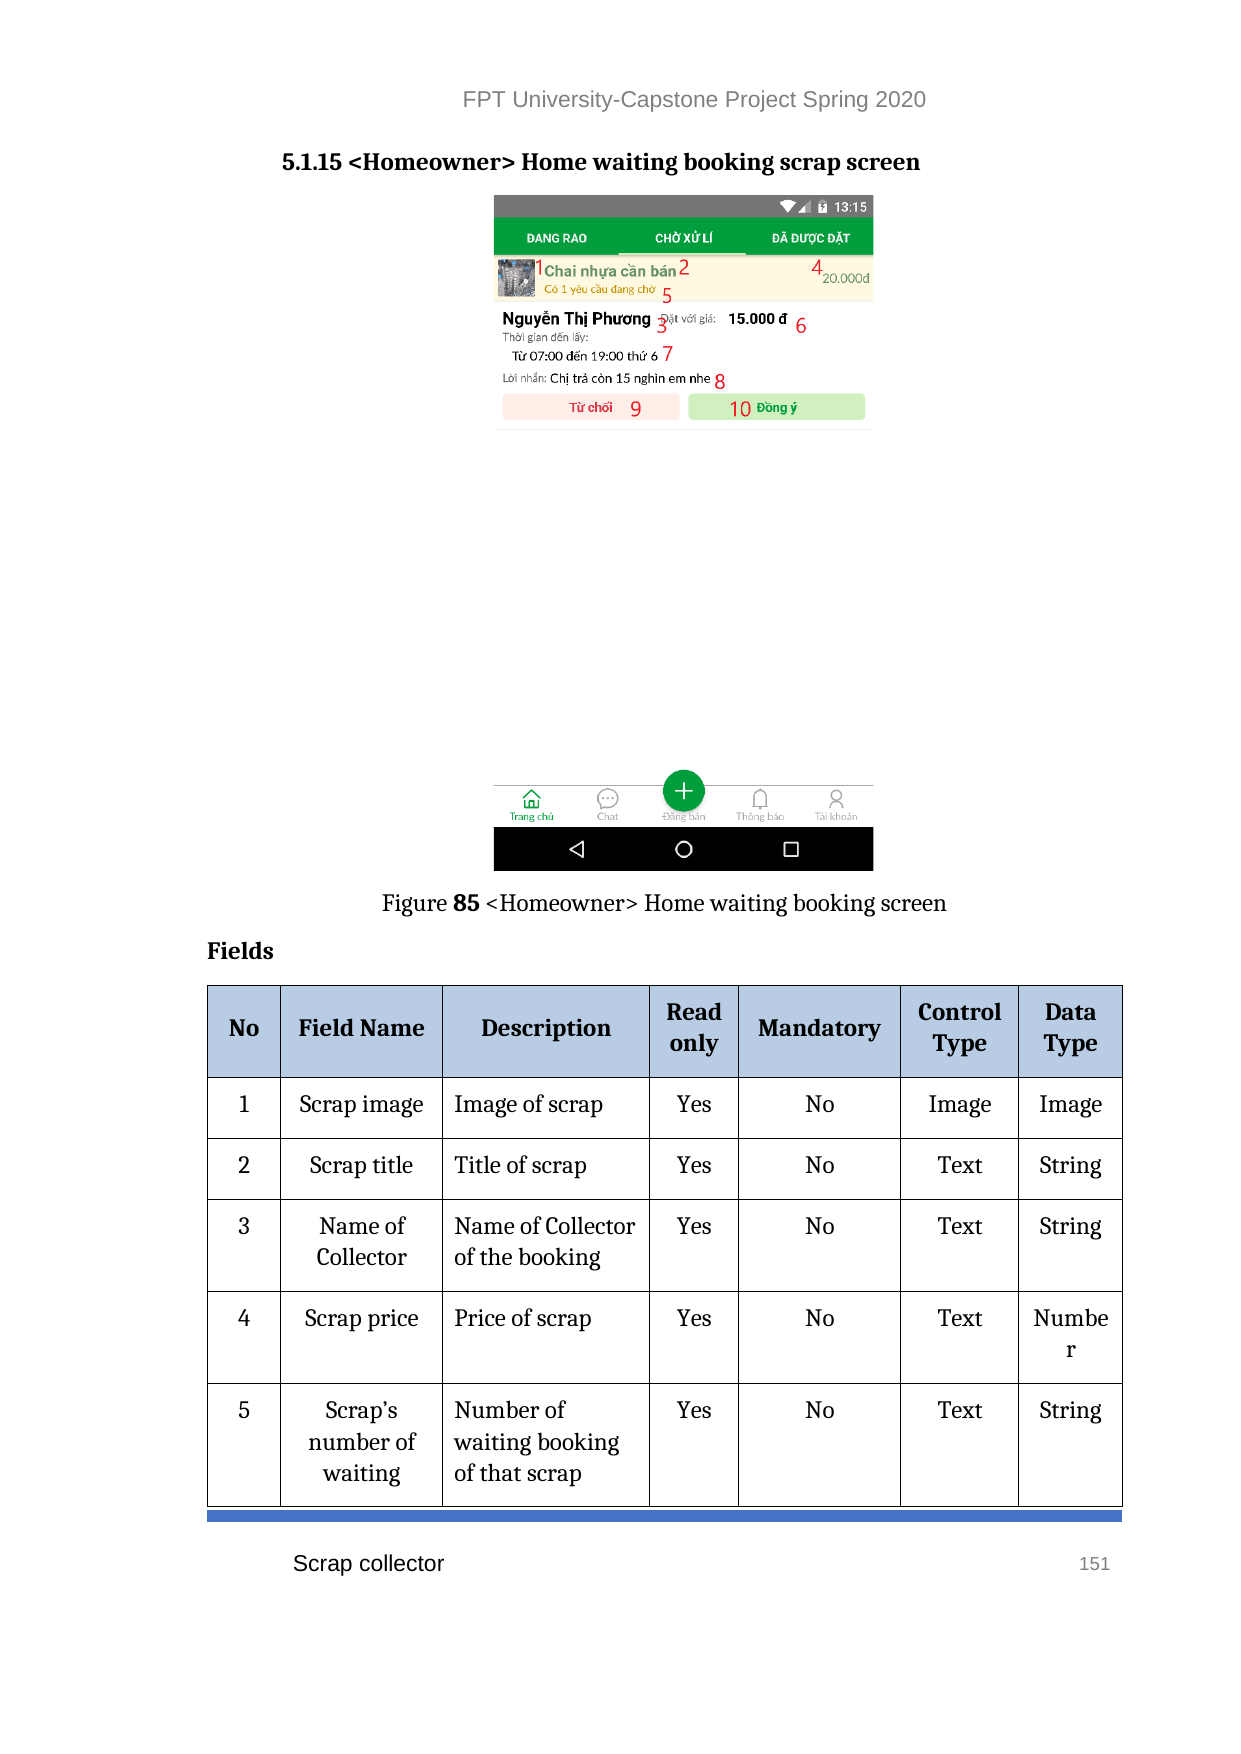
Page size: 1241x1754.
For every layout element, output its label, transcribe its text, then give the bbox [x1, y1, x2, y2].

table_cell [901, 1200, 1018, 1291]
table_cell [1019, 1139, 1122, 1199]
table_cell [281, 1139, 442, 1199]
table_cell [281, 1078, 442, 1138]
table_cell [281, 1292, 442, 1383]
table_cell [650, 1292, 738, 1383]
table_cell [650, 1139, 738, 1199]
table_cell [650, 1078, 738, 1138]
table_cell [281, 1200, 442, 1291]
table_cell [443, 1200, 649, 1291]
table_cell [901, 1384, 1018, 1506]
subtitle 5.1.15 <Homeowner> Home waiting booking scrap screen [282, 148, 1122, 176]
picture [493, 195, 874, 871]
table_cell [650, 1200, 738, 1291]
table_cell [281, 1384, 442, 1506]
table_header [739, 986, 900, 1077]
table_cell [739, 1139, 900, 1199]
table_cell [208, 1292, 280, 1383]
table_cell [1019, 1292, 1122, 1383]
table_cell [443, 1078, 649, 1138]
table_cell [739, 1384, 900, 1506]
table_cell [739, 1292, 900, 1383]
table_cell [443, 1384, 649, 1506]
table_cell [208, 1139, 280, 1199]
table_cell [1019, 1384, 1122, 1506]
text Figure 85 <Homeowner> Home waiting booking screen [207, 889, 1122, 918]
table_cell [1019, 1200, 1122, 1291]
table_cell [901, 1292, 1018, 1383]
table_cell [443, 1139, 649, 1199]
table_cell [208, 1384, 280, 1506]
text Fields [207, 937, 1122, 966]
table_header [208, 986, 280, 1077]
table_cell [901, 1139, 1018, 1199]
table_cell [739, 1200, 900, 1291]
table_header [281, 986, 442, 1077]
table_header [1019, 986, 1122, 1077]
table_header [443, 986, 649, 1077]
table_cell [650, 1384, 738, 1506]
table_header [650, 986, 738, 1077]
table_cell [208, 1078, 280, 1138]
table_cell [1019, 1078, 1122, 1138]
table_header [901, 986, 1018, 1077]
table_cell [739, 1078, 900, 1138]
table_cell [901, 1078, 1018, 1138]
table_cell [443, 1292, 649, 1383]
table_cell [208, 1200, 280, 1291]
